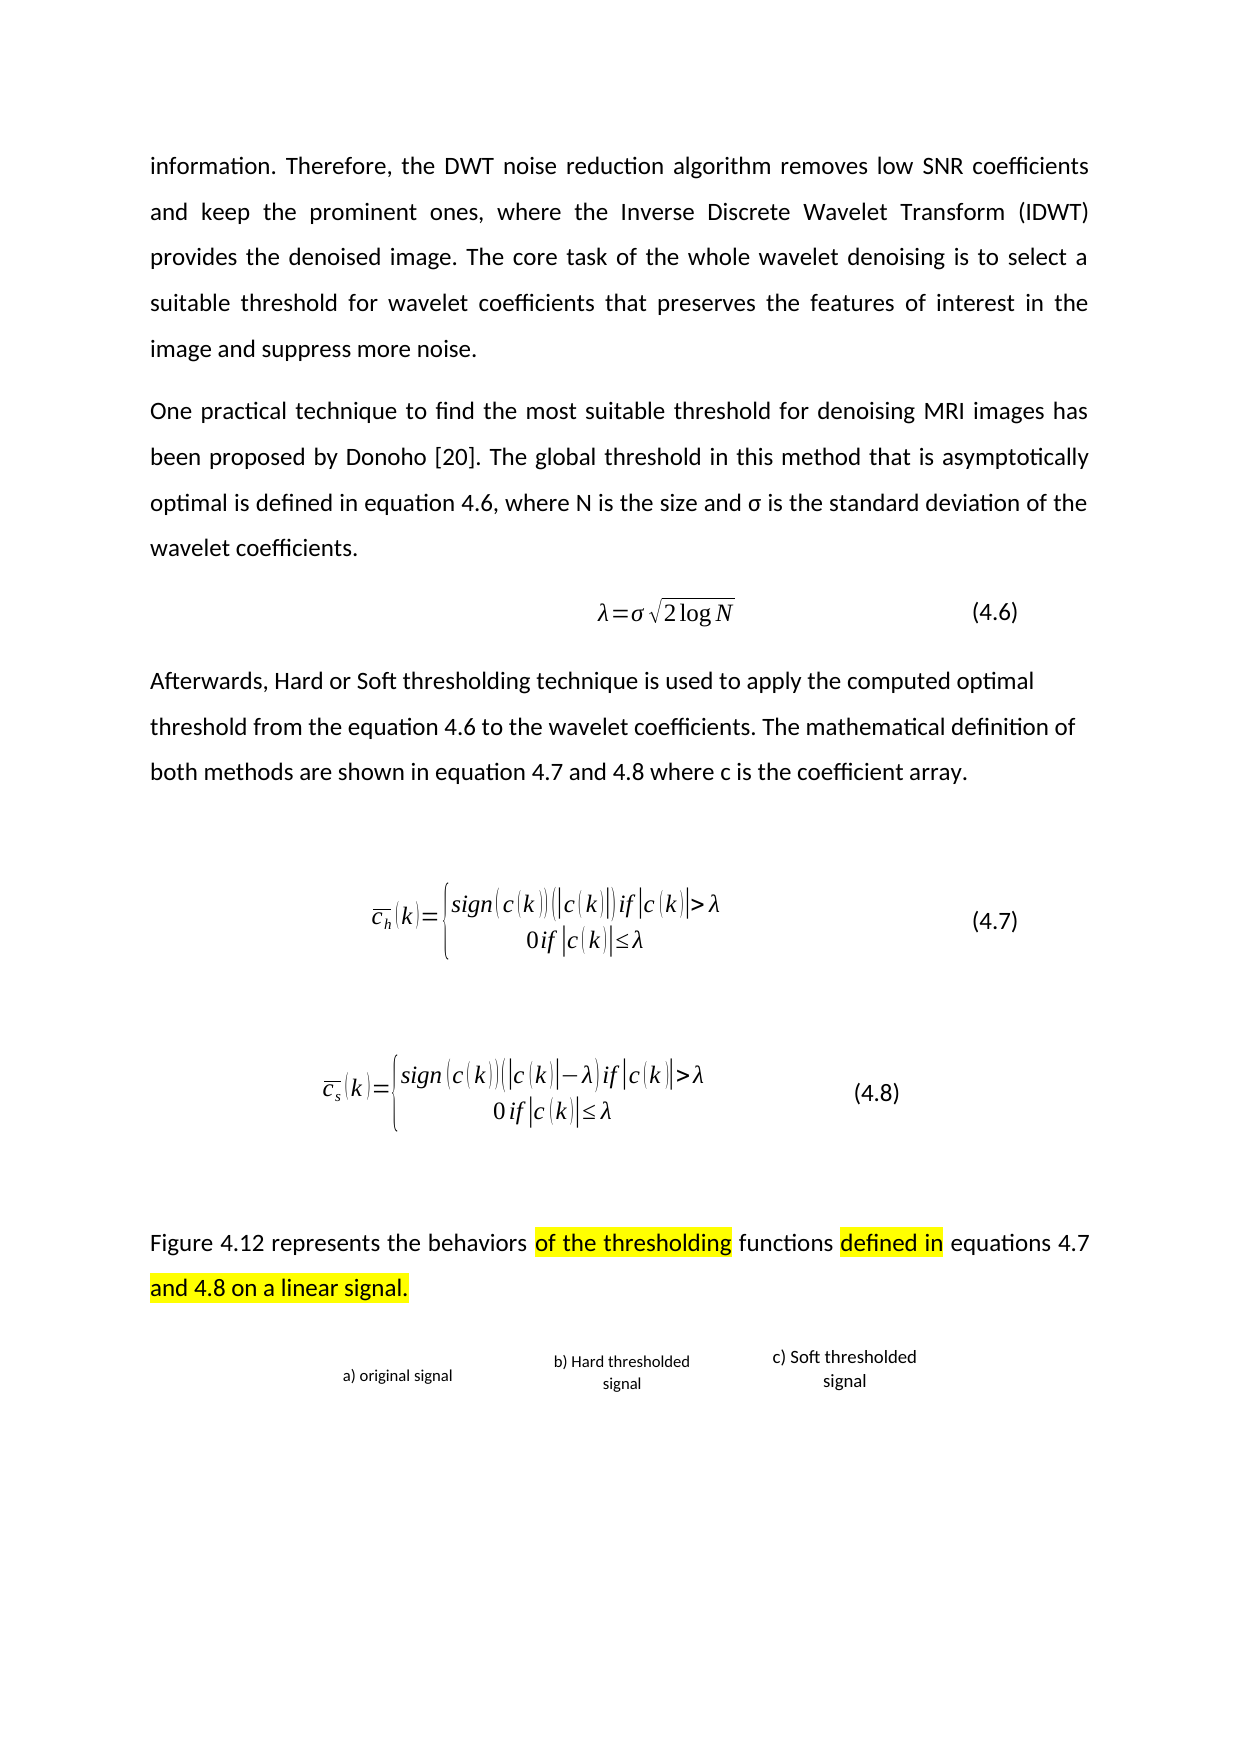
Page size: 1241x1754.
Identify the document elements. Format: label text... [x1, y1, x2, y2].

text (4.7) [300, 881, 1090, 961]
text One practical technique to find the most suitable threshold for denoising MRI images has been proposed by Donoho [20]. The global threshold in this method that is asymptotically optimal is defined in equation 4.6, where N is the size and σ is the standard deviation of the wavelet coefficients. [150, 395, 1090, 563]
text (4.8) [300, 1053, 1090, 1132]
text Afterwards, Hard or Soft thresholding technique is used to apply the computed optimal threshold from the equation 4.6 to the wavelet coefficients. The mathematical definition of both methods are shown in equation 4.7 and 4.8 where c is the coefficient array. [150, 665, 1090, 787]
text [150, 150, 1090, 363]
text Figure 4.12 represents the behaviors of the thresholding functions defined in equations 4.7 and 4.8 on a linear signal. [150, 1227, 1090, 1303]
text (4.6) [150, 595, 1090, 631]
